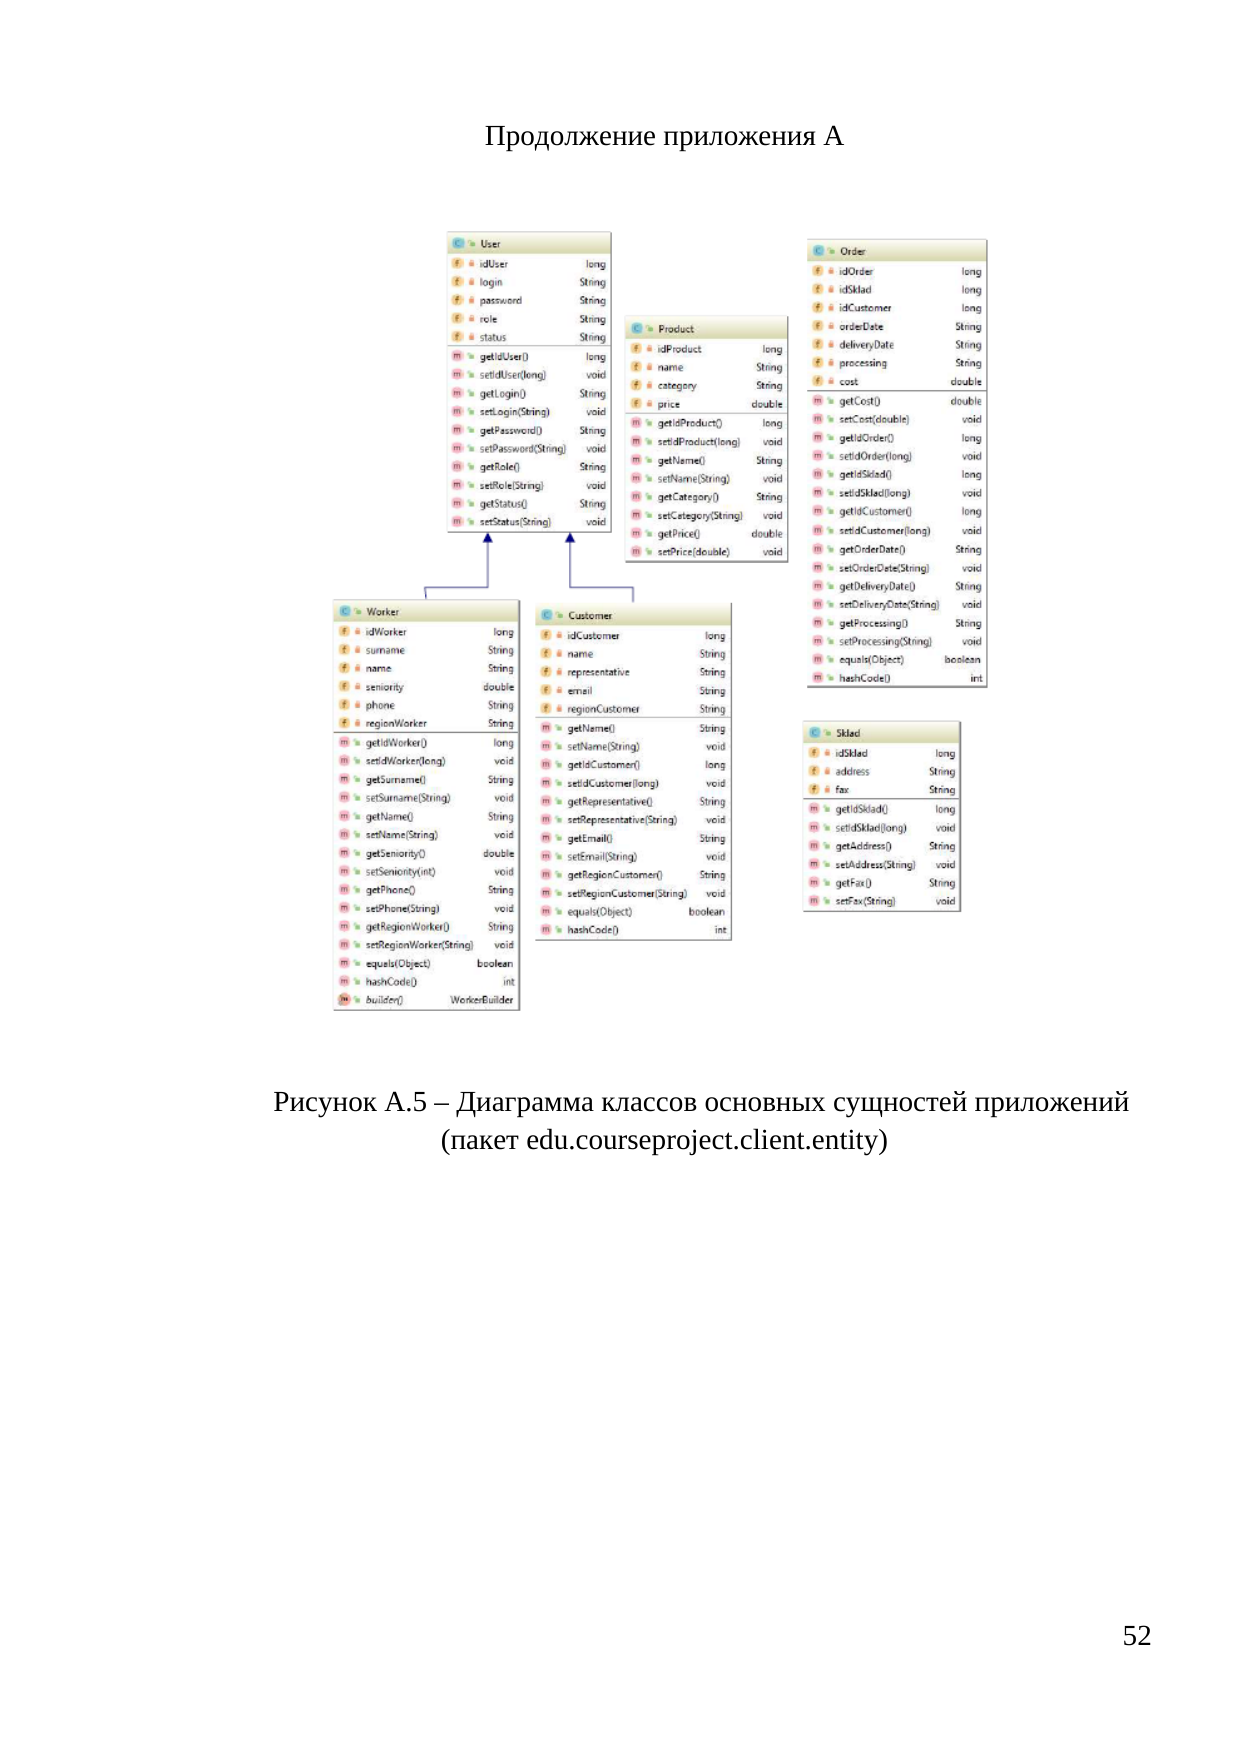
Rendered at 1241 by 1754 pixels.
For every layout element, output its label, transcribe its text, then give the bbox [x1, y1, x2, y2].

text (пакет edu.courseproject.client.entity) [177, 1122, 1152, 1156]
picture [305, 195, 1024, 1041]
text Рисунок А.5 – Диаграмма классов основных сущностей приложений [177, 1084, 1152, 1117]
text Продолжение приложения А [177, 118, 1152, 152]
